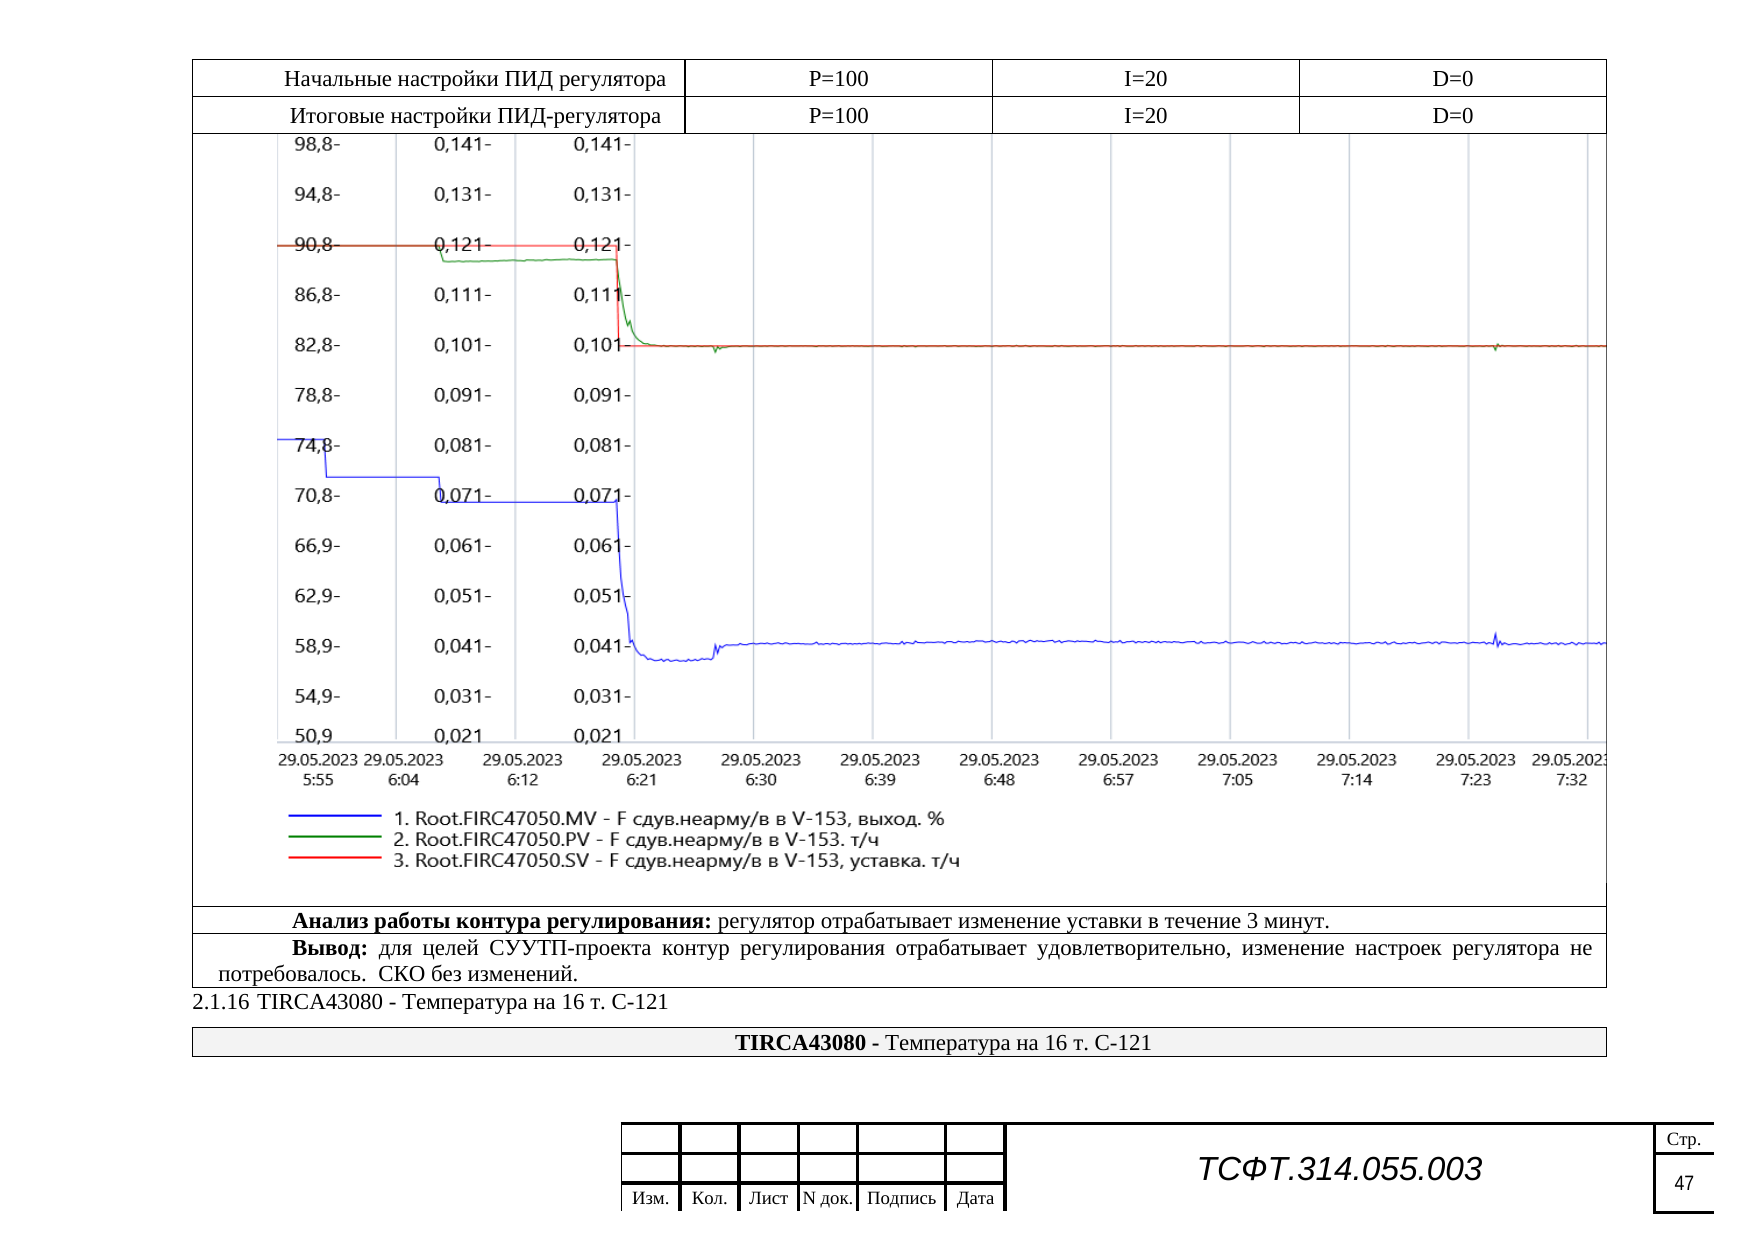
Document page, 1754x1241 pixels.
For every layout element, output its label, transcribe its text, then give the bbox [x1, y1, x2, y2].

table_cell P=100 [686, 60, 992, 96]
table_cell P=100 [686, 97, 992, 133]
picture [277, 134, 1607, 883]
table_cell D=0 [1300, 60, 1606, 96]
table_cell I=20 [993, 97, 1299, 133]
table_cell D=0 [1300, 97, 1606, 133]
text TIRCA43080 - Температура на 16 т. С-121 [192, 988, 1576, 1014]
table_cell Анализ работы контура регулирования: регулятор отрабатывает изменение уставки в течение 3 минут. [193, 907, 1606, 933]
table_cell I=20 [993, 60, 1299, 96]
table_cell Итоговые настройки ПИД-регулятора [193, 97, 684, 133]
table_cell Вывод: для целей СУУТП-проекта контур регулирования отрабатывает удовлетворительно, изменение настроек регулятора не потребовалось. СКО без изменений. [193, 934, 1606, 987]
table_header TIRCA43080 - Температура на 16 т. С-121 [193, 1028, 1606, 1056]
table_cell [193, 134, 1606, 906]
table_cell Начальные настройки ПИД регулятора [193, 60, 684, 96]
